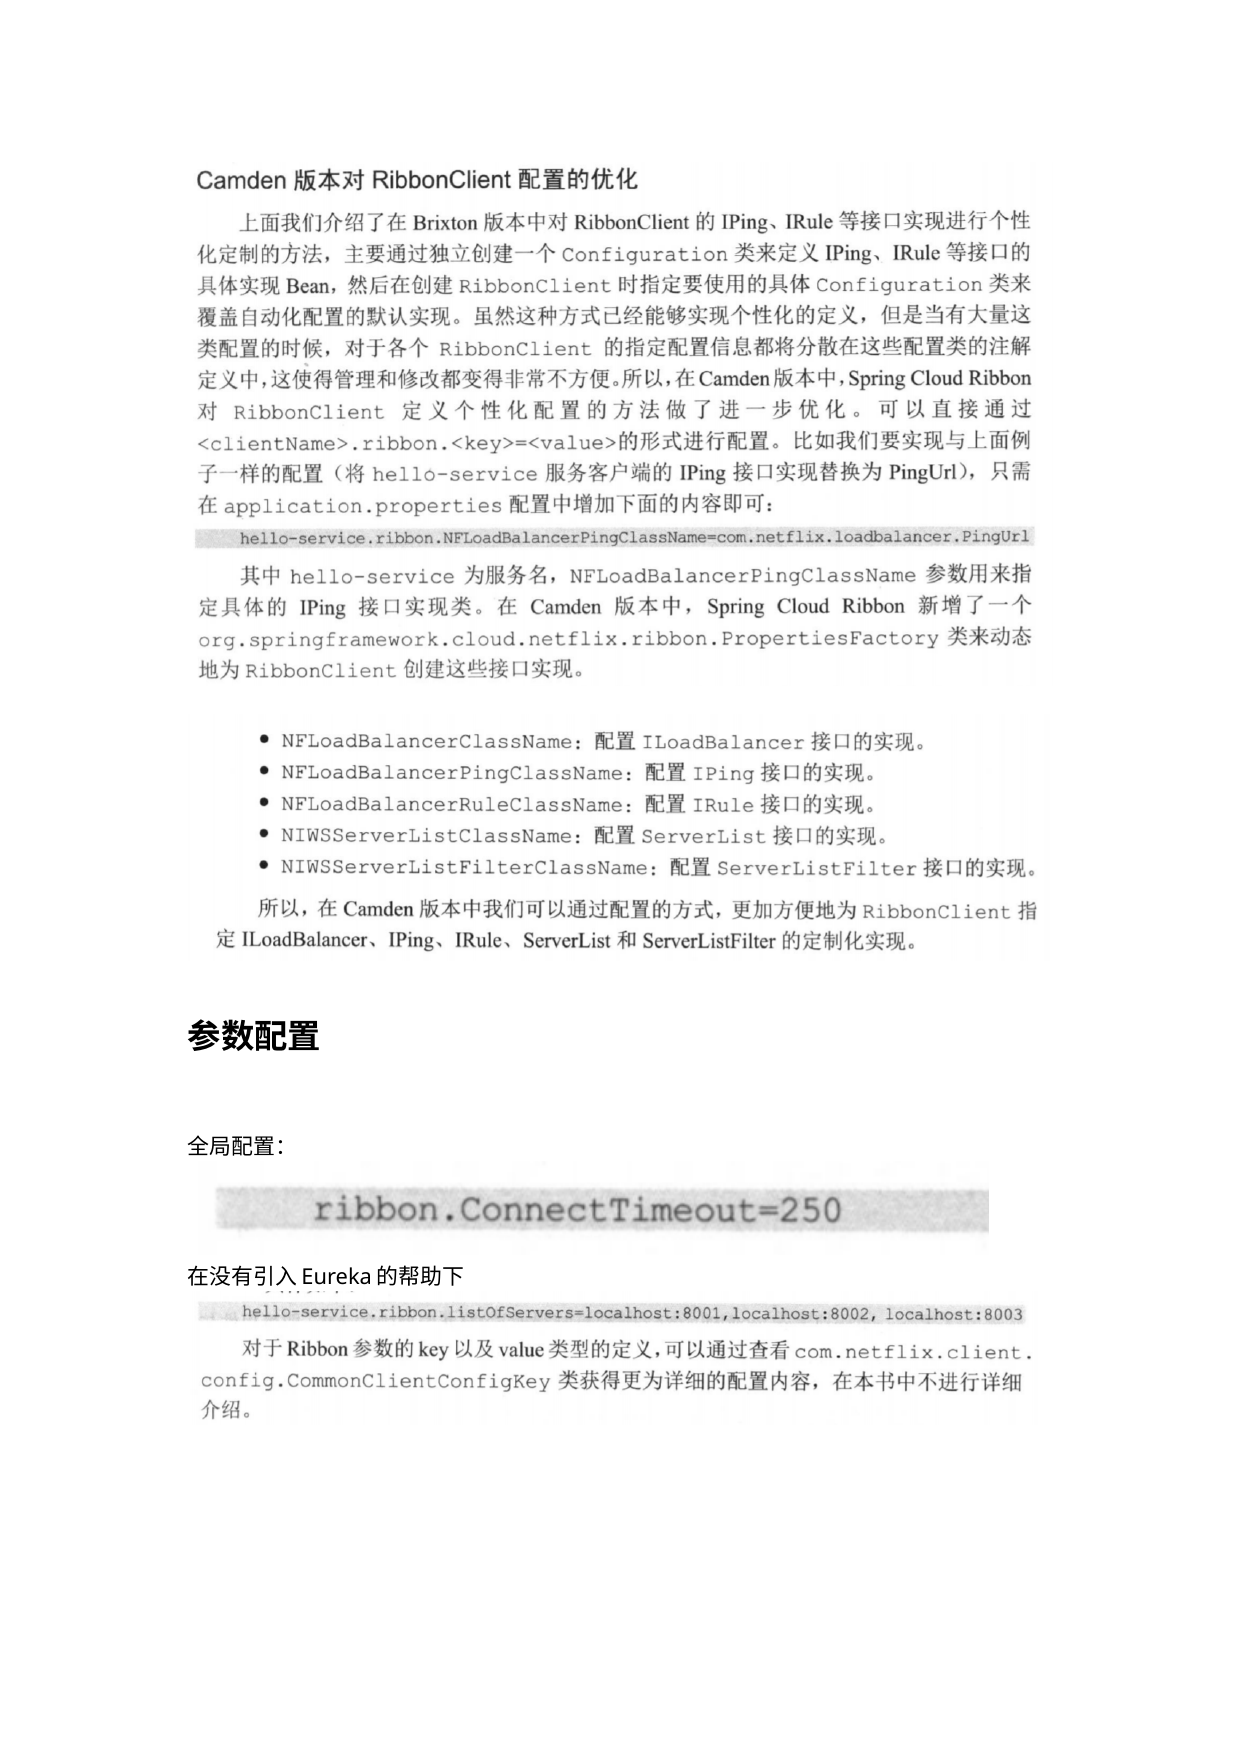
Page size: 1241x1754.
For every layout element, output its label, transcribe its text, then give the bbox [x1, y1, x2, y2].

picture [187, 1291, 1053, 1425]
text 在没有引入Eureka的帮助下 [187, 1259, 1053, 1291]
picture [187, 714, 1053, 961]
picture [187, 162, 1053, 686]
text 全局配置： [187, 1129, 1053, 1161]
picture [187, 1161, 989, 1255]
subtitle 参数配置 [187, 1002, 1053, 1067]
